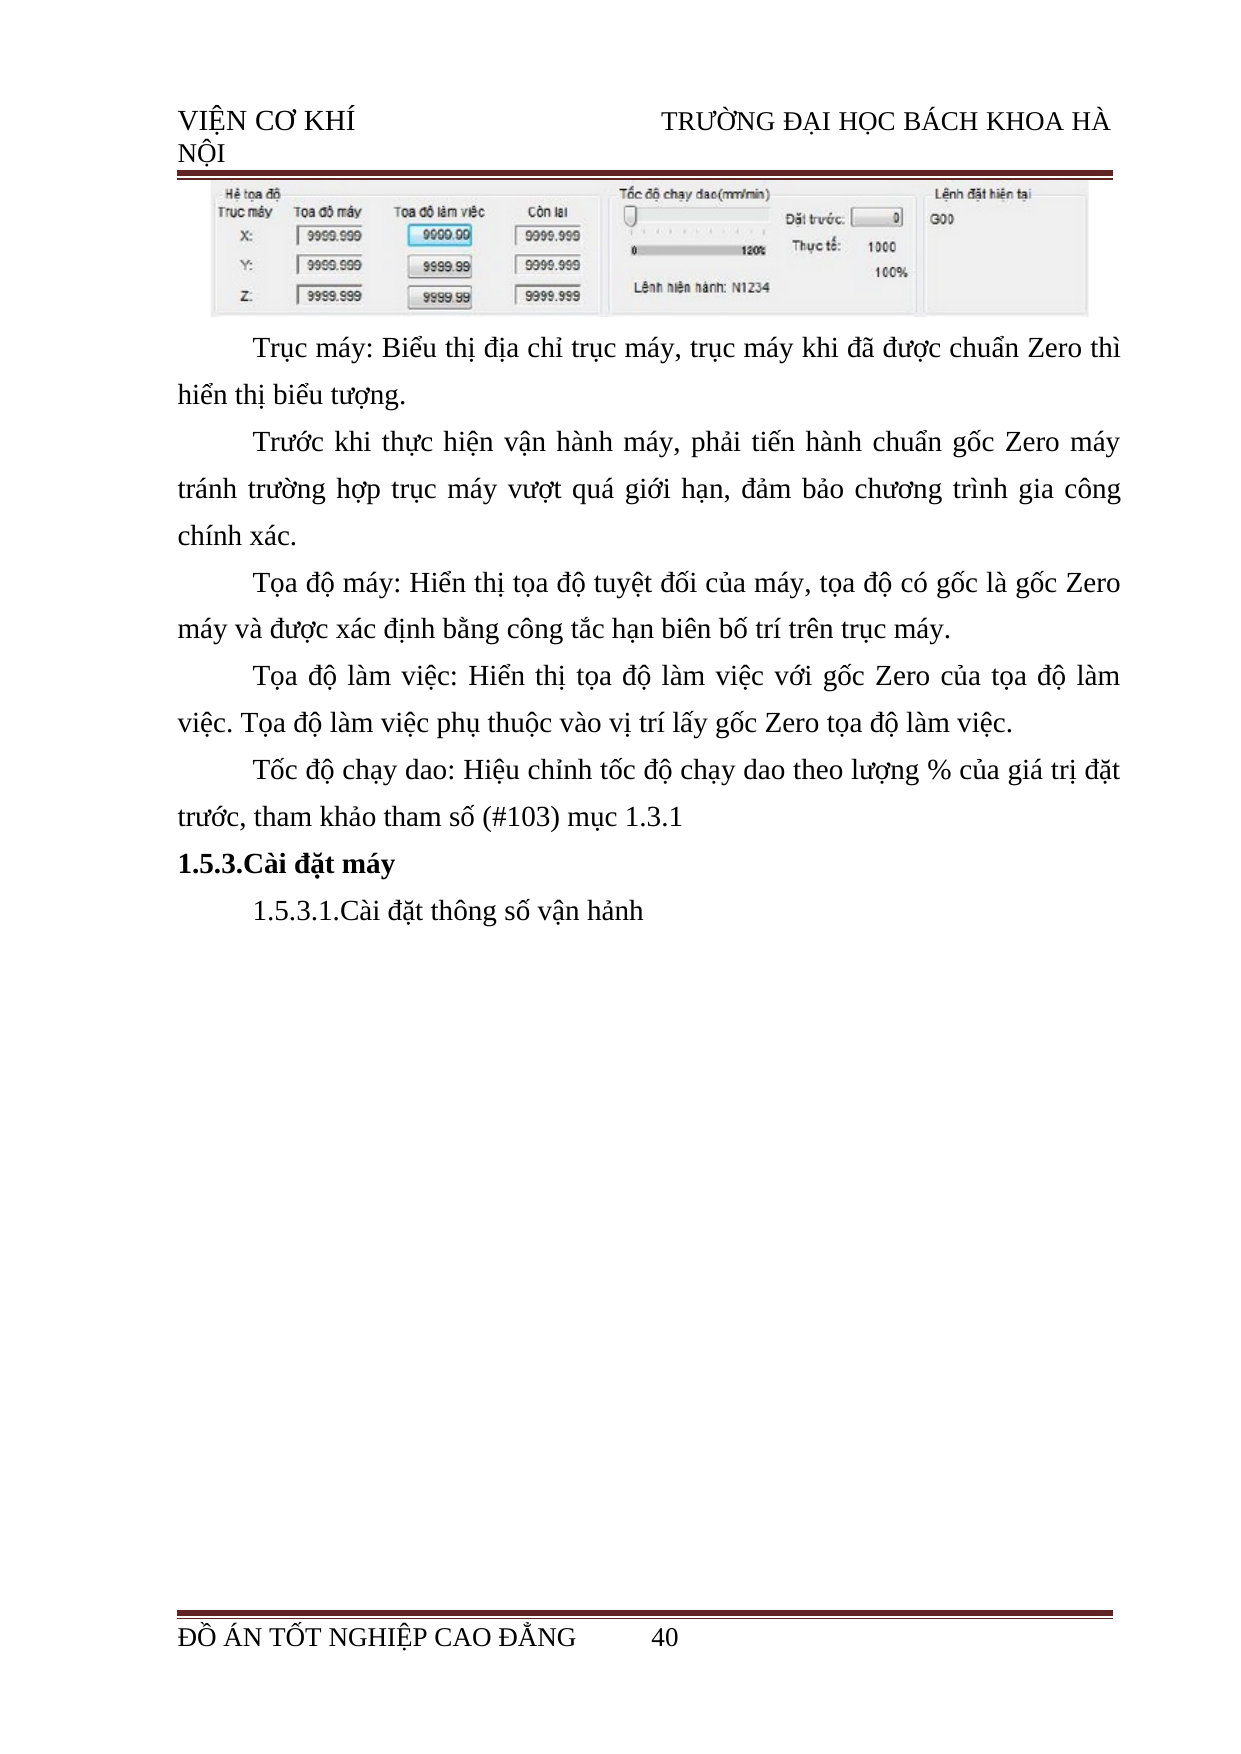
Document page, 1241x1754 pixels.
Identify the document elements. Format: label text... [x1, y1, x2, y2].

text Tọa độ máy: Hiển thị tọa độ tuyệt đối của máy, tọa độ có gốc là gốc Zero máy và được xác định bằng công tắc hạn biên bố trí trên trục máy. [177, 565, 1122, 645]
text Trước khi thực hiện vận hành máy, phải tiến hành chuẩn gốc Zero máy tránh trường hợp trục máy vượt quá giới hạn, đảm bảo chương trình gia công chính xác. [177, 424, 1122, 551]
text Tốc độ chạy dao: Hiệu chỉnh tốc độ chạy dao theo lượng % của giá trị đặt trước, tham khảo tham số (#103) mục 1.3.1 [177, 752, 1122, 833]
text 1.5.3.1.Cài đặt thông số vận hảnh [177, 893, 1122, 926]
picture [210, 180, 1089, 317]
text 1.5.3.Cài đặt máy [177, 846, 1122, 879]
text Trục máy: Biểu thị địa chỉ trục máy, trục máy khi đã được chuẩn Zero thì hiển thị biểu tượng. [177, 330, 1122, 411]
text Tọa độ làm việc: Hiển thị tọa độ làm việc với gốc Zero của tọa độ làm việc. Tọa độ làm việc phụ thuộc vào vị trí lấy gốc Zero tọa độ làm việc. [177, 658, 1122, 739]
